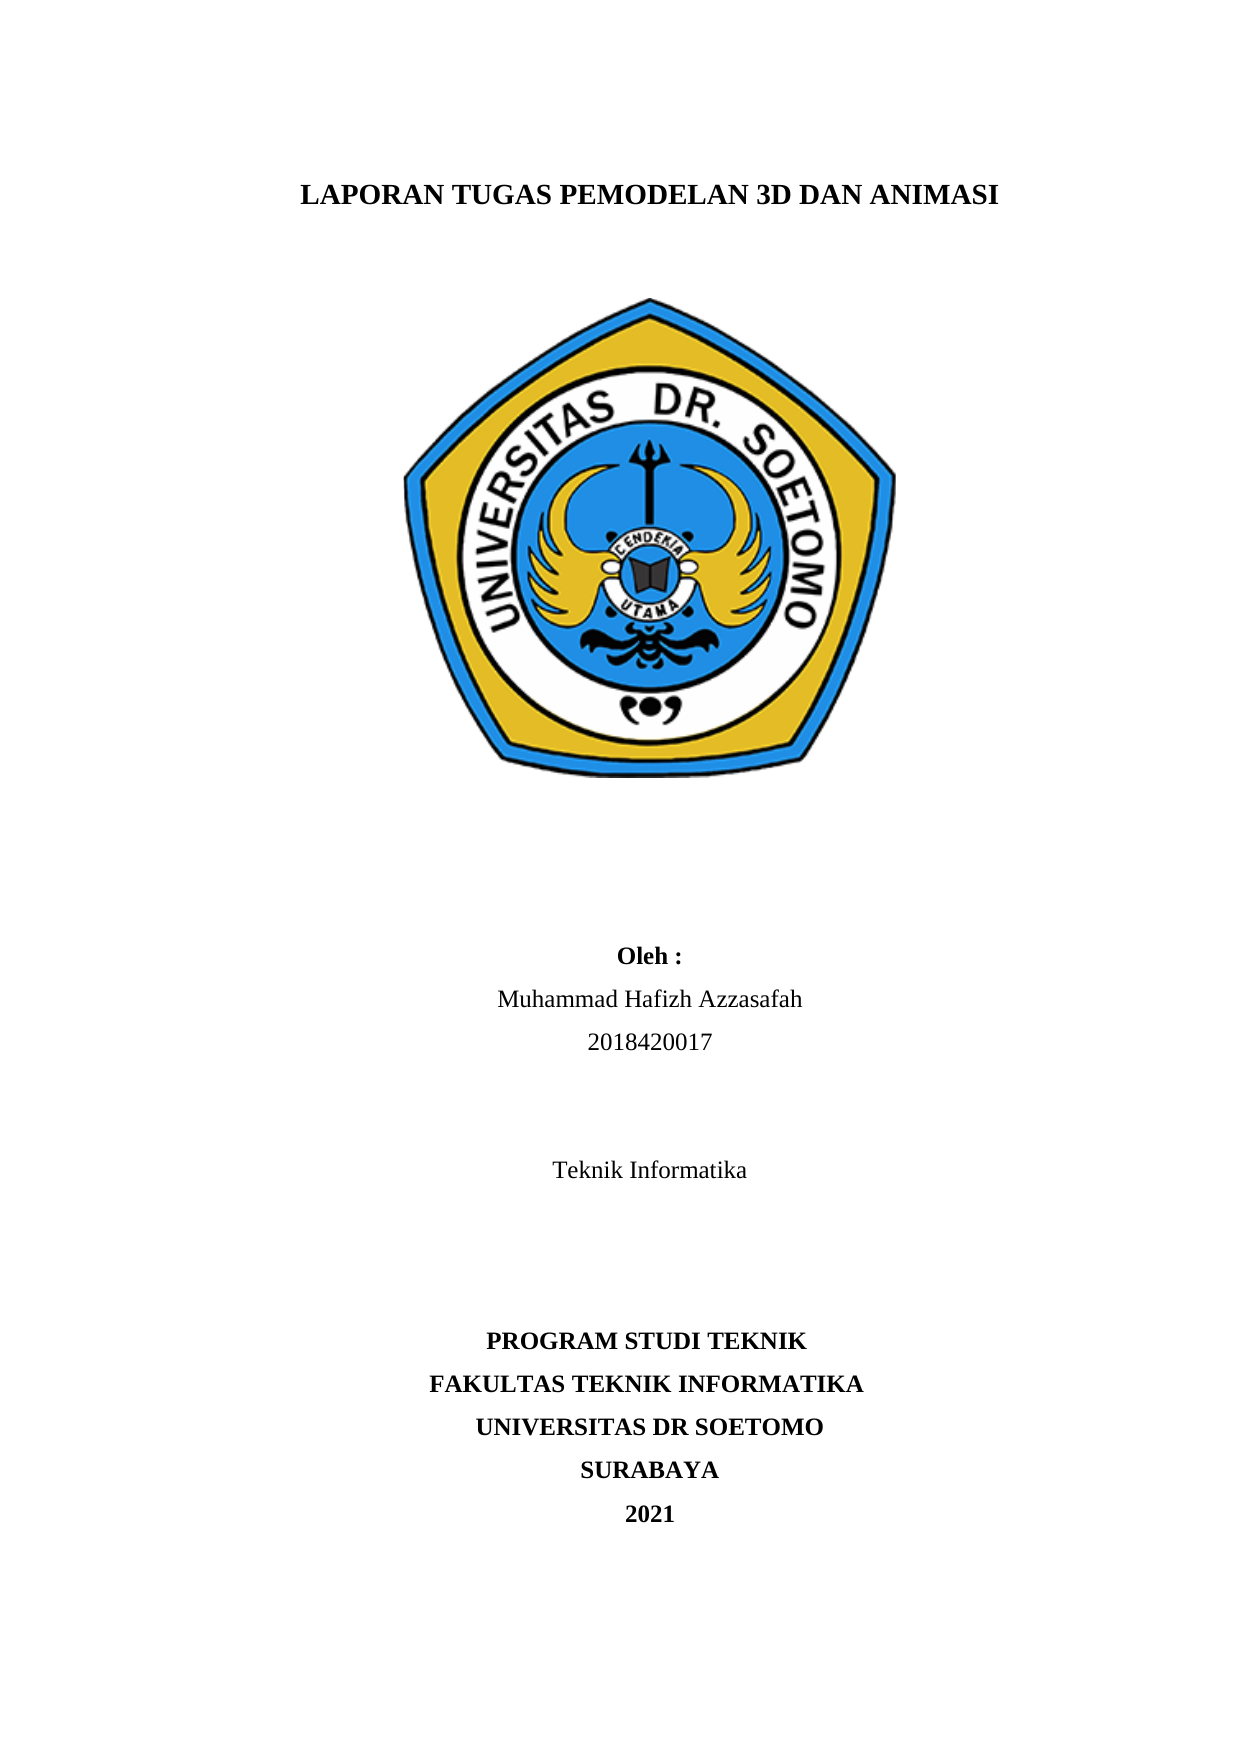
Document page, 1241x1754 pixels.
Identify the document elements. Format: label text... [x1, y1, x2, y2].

text Teknik Informatika [236, 1155, 1063, 1227]
text PROGRAM STUDI TEKNIK FAKULTAS TEKNIK INFORMATIKA UNIVERSITAS DR SOETOMO SURABAYA 2021 [236, 1326, 1063, 1527]
title LAPORAN TUGAS PEMODELAN 3D DAN ANIMASI [236, 177, 1063, 261]
picture [403, 298, 896, 778]
text Oleh : Muhammad Hafizh Azzasafah 2018420017 [236, 941, 1063, 1056]
